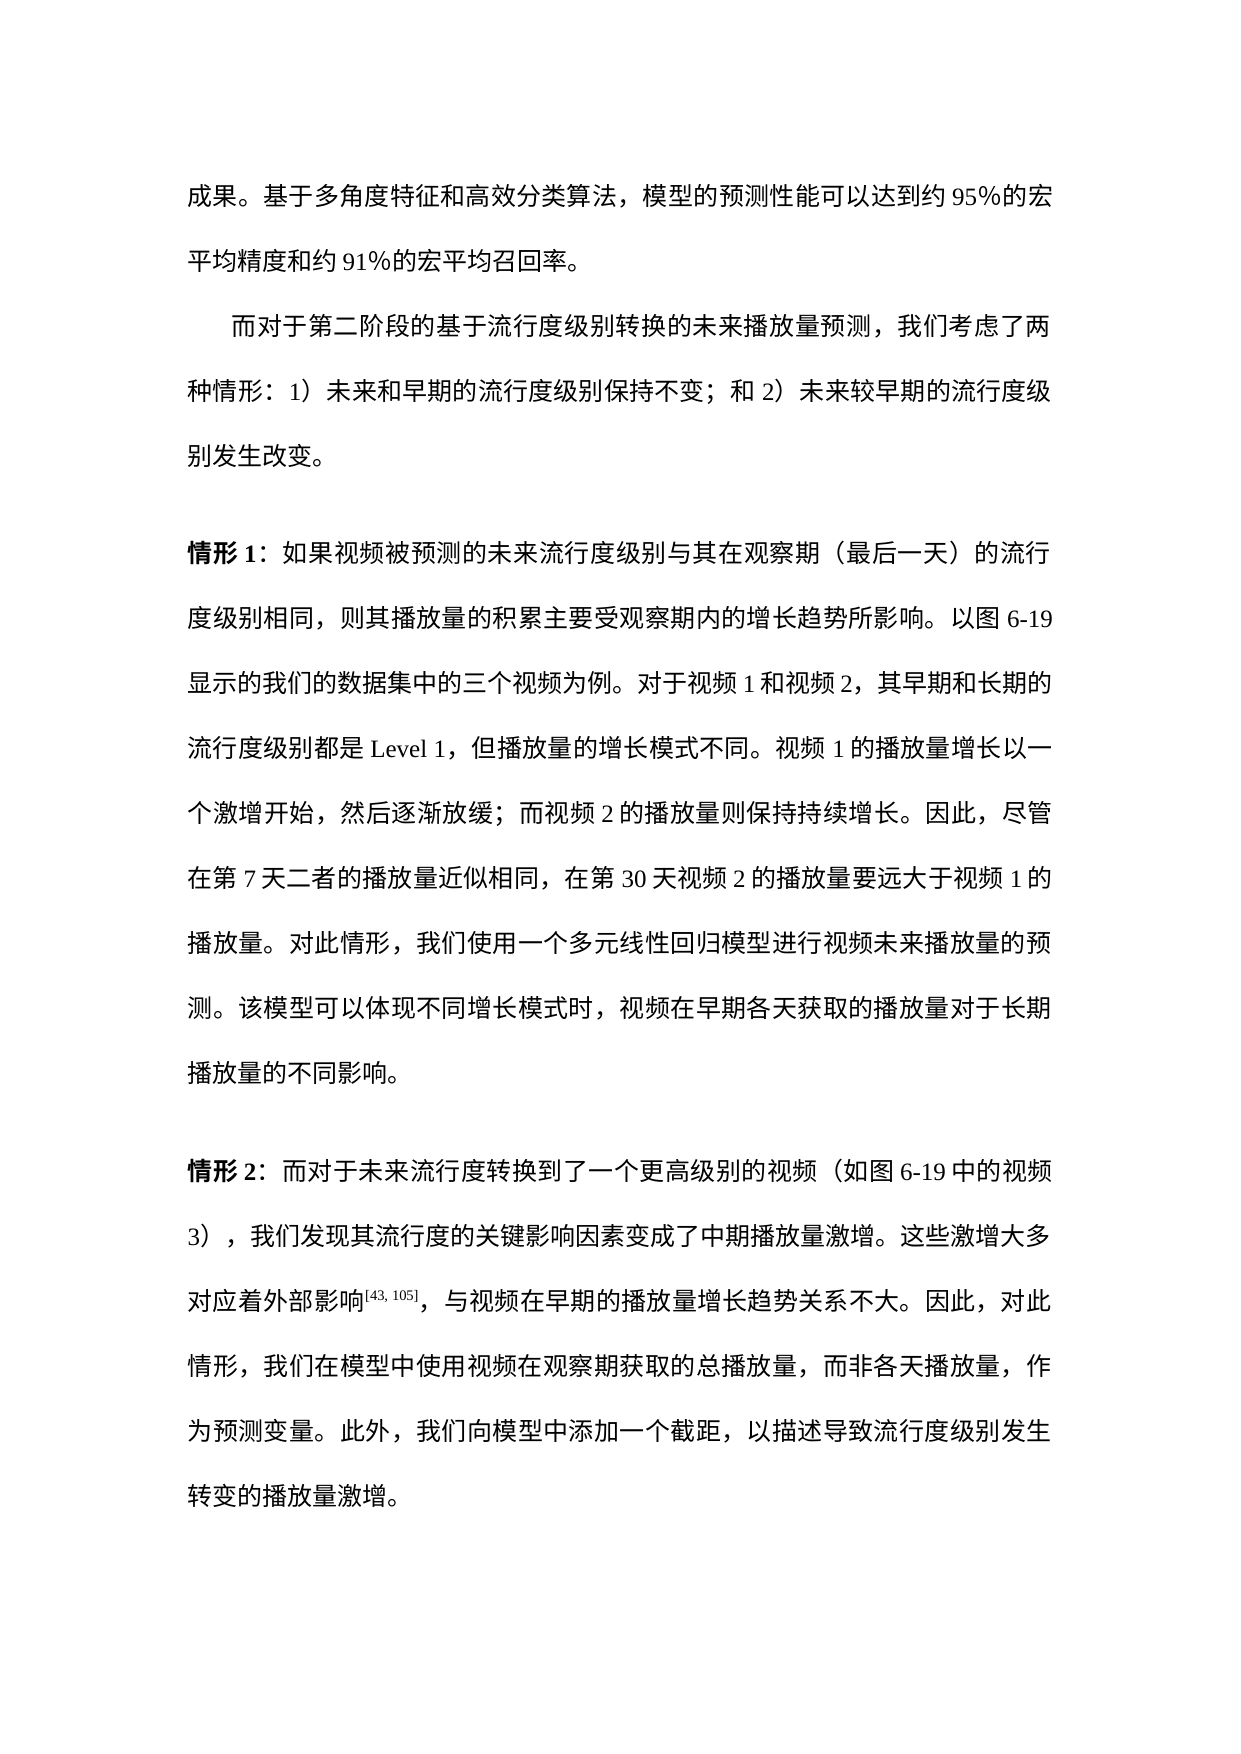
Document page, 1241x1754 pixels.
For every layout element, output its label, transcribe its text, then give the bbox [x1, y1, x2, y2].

text 情形1：如果视频被预测的未来流行度级别与其在观察期（最后一天）的流行度级别相同，则其播放量的积累主要受观察期内的增长趋势所影响。以图6-19显示的我们的数据集中的三个视频为例。对于视频1和视频2，其早期和长期的流行度级别都是Level 1，但播放量的增长模式不同。视频1的播放量增长以一个激增开始，然后逐渐放缓；而视频2的播放量则保持持续增长。因此，尽管在第7天二者的播放量近似相同，在第30天视频2的播放量要远大于视频1的播放量。对此情形，我们使用一个多元线性回归模型进行视频未来播放量的预测。该模型可以体现不同增长模式时，视频在早期各天获取的播放量对于长期播放量的不同影响。 [187, 519, 1053, 1104]
text 情形2：而对于未来流行度转换到了一个更高级别的视频（如图6-19中的视频3），我们发现其流行度的关键影响因素变成了中期播放量激增。这些激增大多对应着外部影响[43, 105]，与视频在早期的播放量增长趋势关系不大。因此，对此情形，我们在模型中使用视频在观察期获取的总播放量，而非各天播放量，作为预测变量。此外，我们向模型中添加一个截距，以描述导致流行度级别发生转变的播放量激增。 [187, 1137, 1053, 1527]
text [187, 162, 1053, 292]
text 而对于第二阶段的基于流行度级别转换的未来播放量预测，我们考虑了两种情形：1）未来和早期的流行度级别保持不变；和2）未来较早期的流行度级别发生改变。 [187, 292, 1053, 487]
